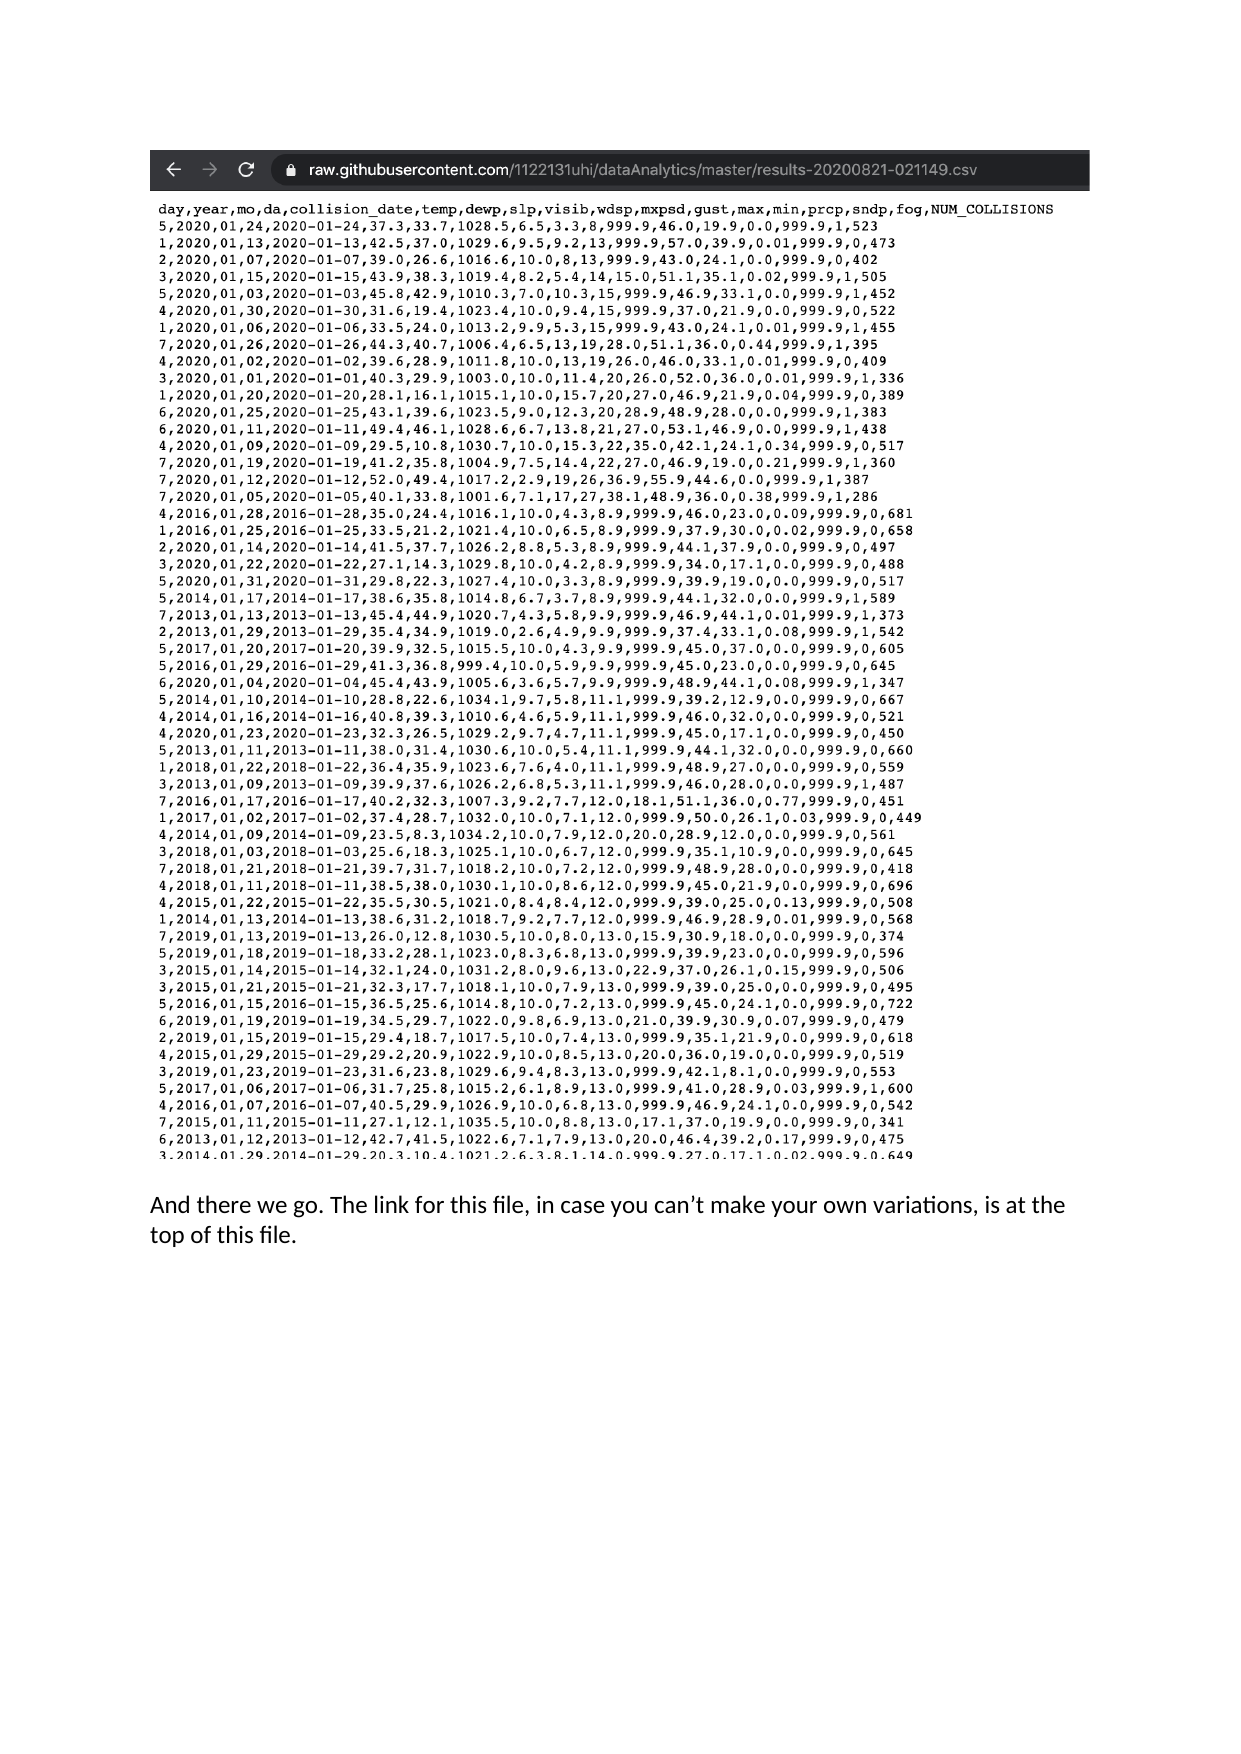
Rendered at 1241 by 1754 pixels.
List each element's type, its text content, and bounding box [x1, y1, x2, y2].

text And there we go. The link for this file, in case you can’t make your own variations, is at the top of this file. [150, 1189, 1090, 1250]
picture [150, 150, 1090, 1159]
